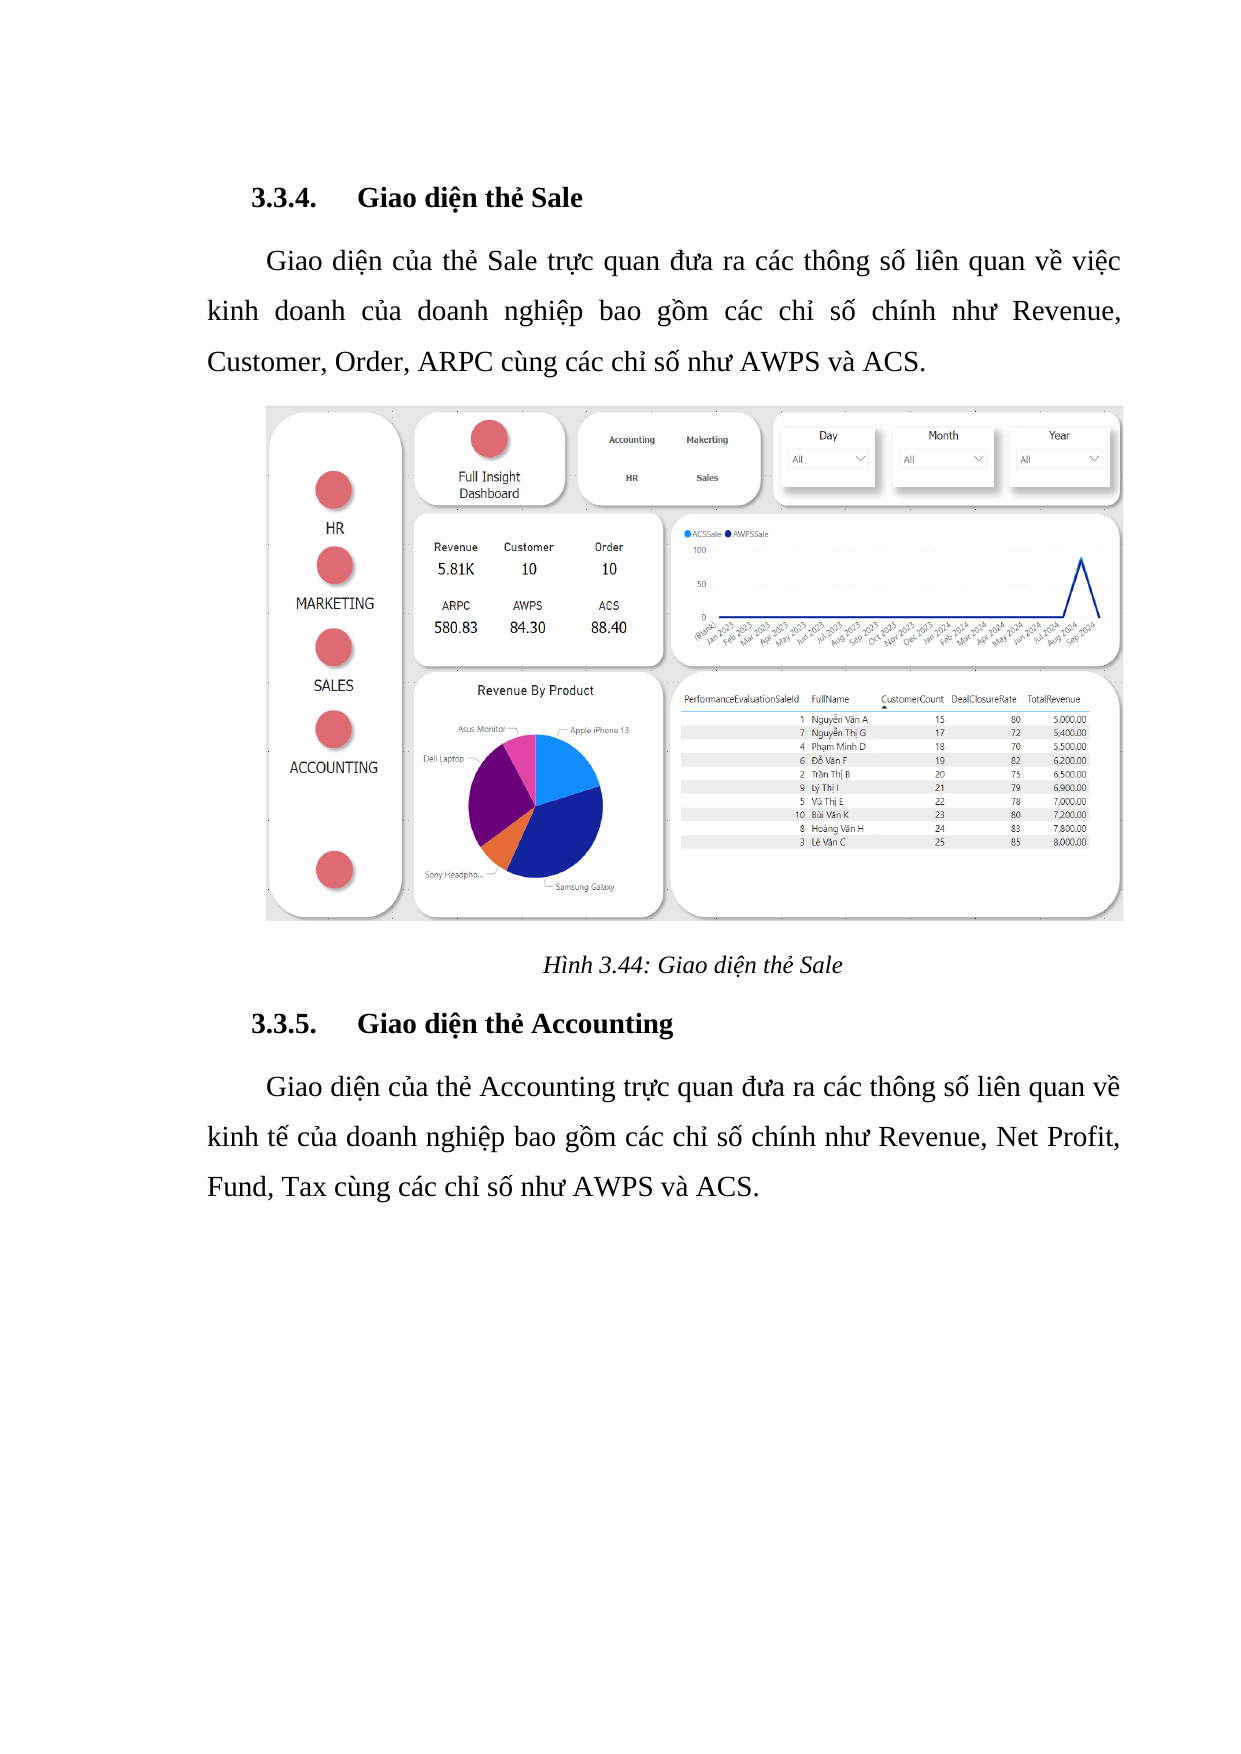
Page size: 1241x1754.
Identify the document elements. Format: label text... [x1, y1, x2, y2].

text Giao diện của thẻ Sale trực quan đưa ra các thông số liên quan về việc kinh doanh của doanh nghiệp bao gồm các chỉ số chính như Revenue, Customer, Order, ARPC cùng các chỉ số như AWPS và ACS. [207, 243, 1122, 377]
subtitle 3.3.5. Giao diện thẻ Accounting [251, 1006, 1122, 1039]
text Hình 3.44: Giao diện thẻ Sale [207, 950, 1122, 979]
subtitle 3.3.4. Giao diện thẻ Sale [251, 180, 1122, 214]
picture [265, 406, 1124, 921]
text Giao diện của thẻ Accounting trực quan đưa ra các thông số liên quan về kinh tế của doanh nghiệp bao gồm các chỉ số chính như Revenue, Net Profit, Fund, Tax cùng các chỉ số như AWPS và ACS. [207, 1069, 1122, 1203]
